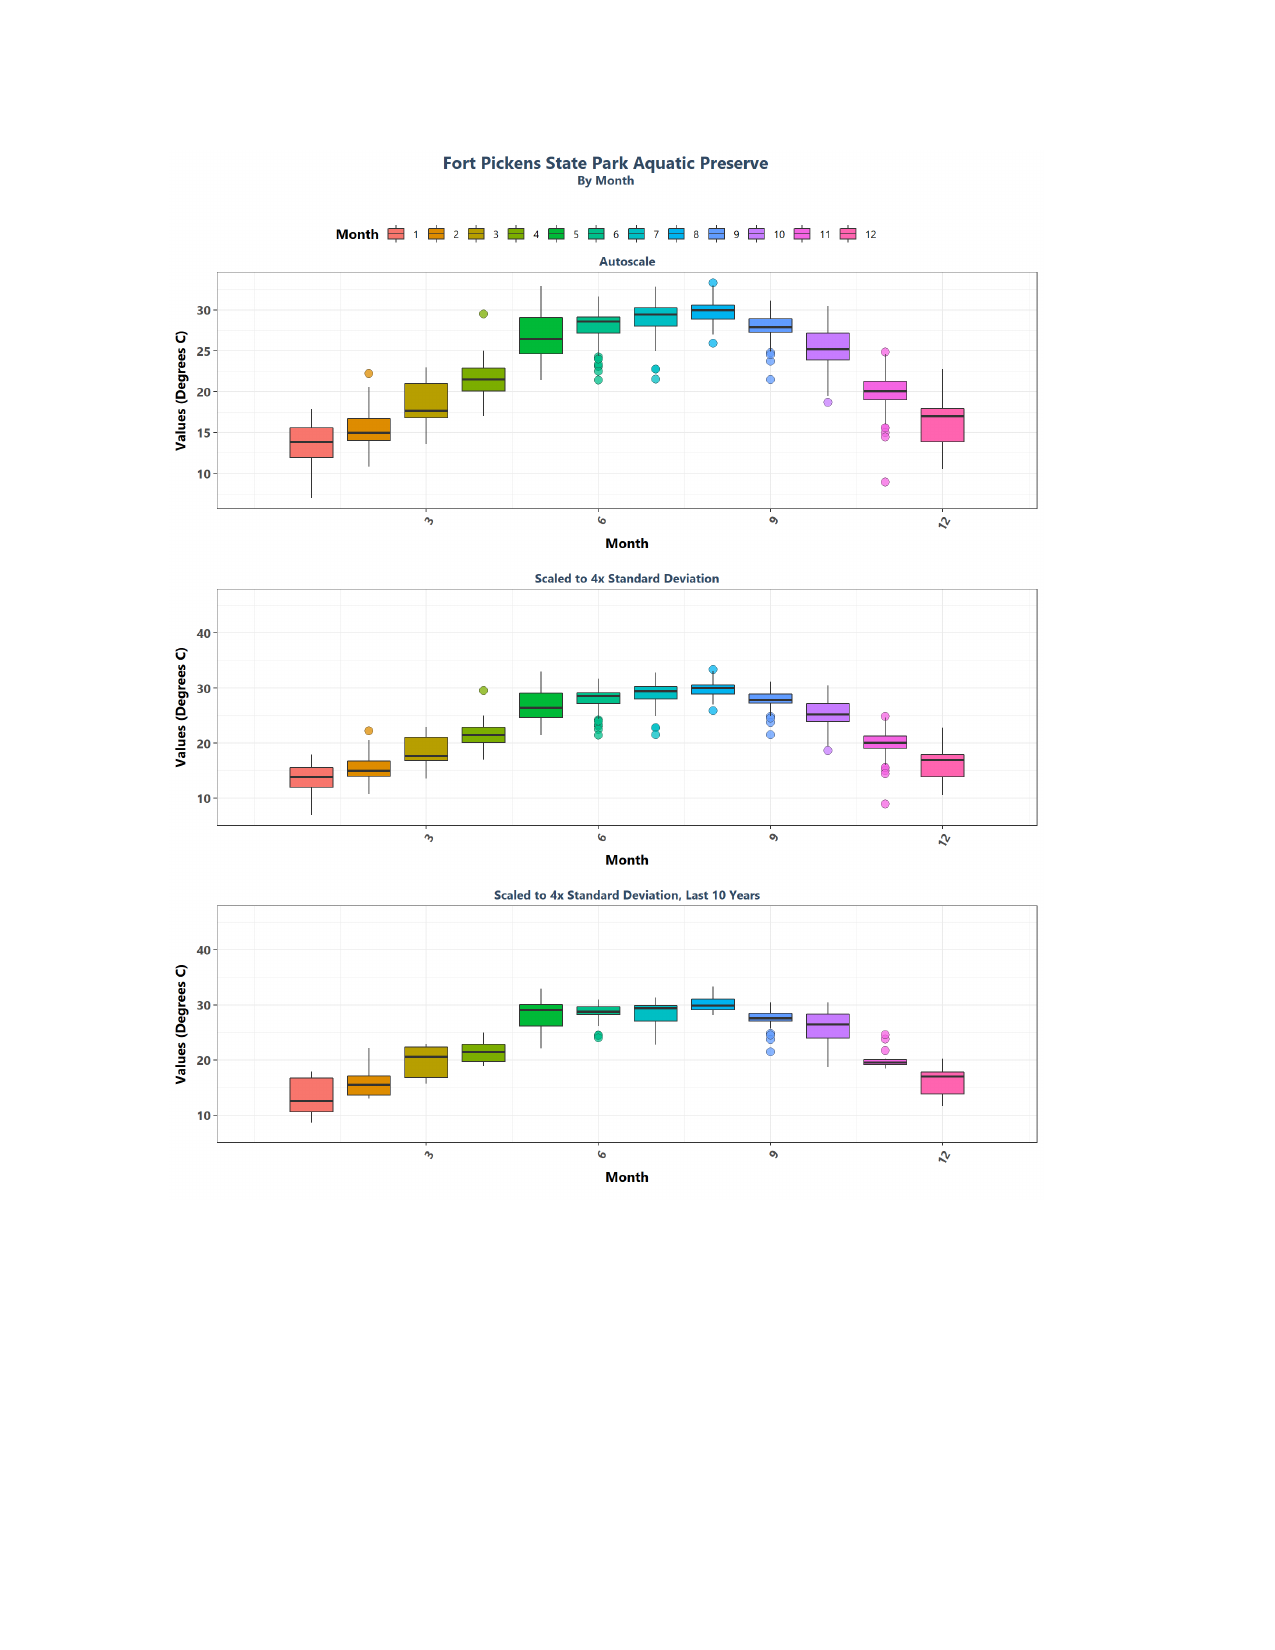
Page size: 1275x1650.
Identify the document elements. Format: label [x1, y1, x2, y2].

picture [168, 150, 1044, 1200]
